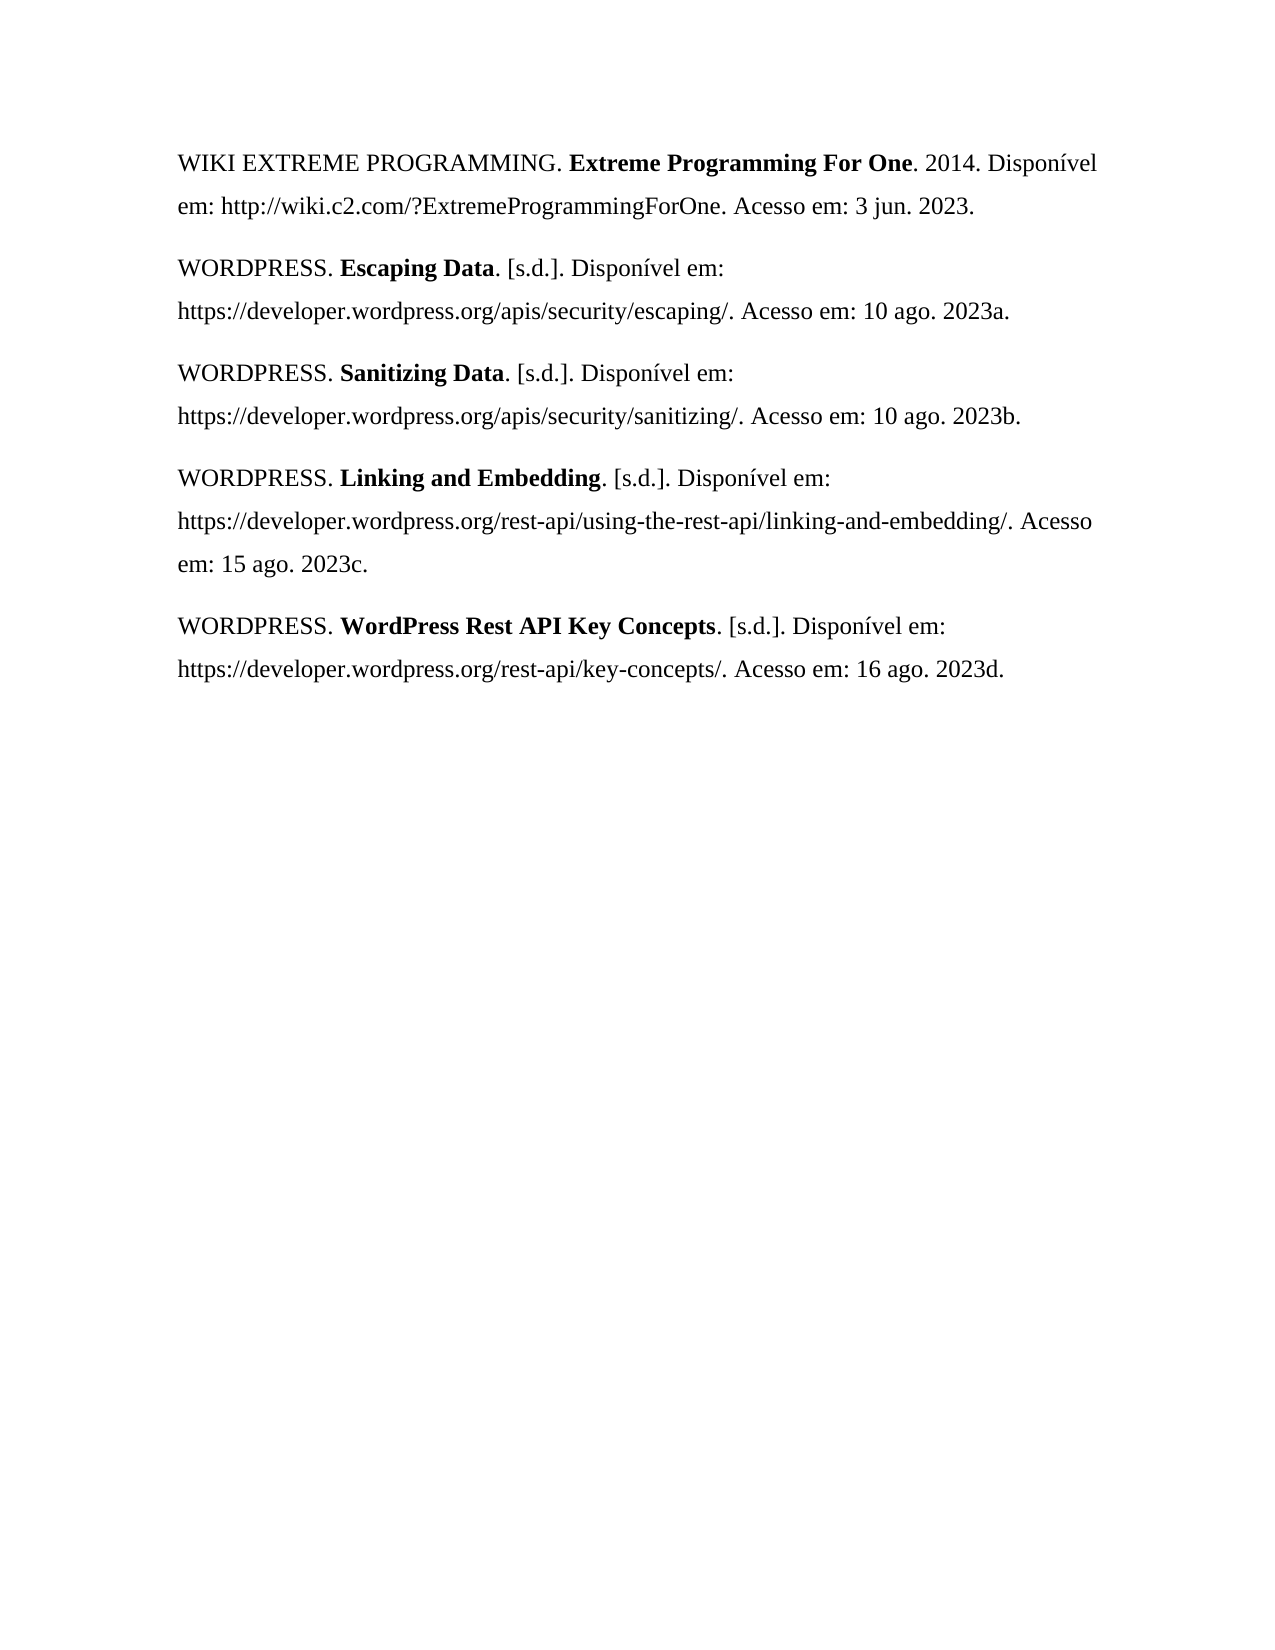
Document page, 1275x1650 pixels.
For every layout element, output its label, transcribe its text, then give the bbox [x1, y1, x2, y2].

text WORDPRESS. Sanitizing Data. [s.d.]. Disponível em: https://developer.wordpress.org/apis/security/sanitizing/. Acesso em: 10 ago. 2023b. [177, 358, 1098, 429]
text WIKI EXTREME PROGRAMMING. Extreme Programming For One. 2014. Disponível em: http://wiki.c2.com/?ExtremeProgrammingForOne. Acesso em: 3 jun. 2023. [177, 148, 1098, 219]
text WORDPRESS. Linking and Embedding. [s.d.]. Disponível em: https://developer.wordpress.org/rest-api/using-the-rest-api/linking-and-embedding/. Acesso em: 15 ago. 2023c. [177, 463, 1098, 578]
text WORDPRESS. Escaping Data. [s.d.]. Disponível em: https://developer.wordpress.org/apis/security/escaping/. Acesso em: 10 ago. 2023a. [177, 253, 1098, 324]
text WORDPRESS. WordPress Rest API Key Concepts. [s.d.]. Disponível em: https://developer.wordpress.org/rest-api/key-concepts/. Acesso em: 16 ago. 2023d. [177, 611, 1098, 683]
